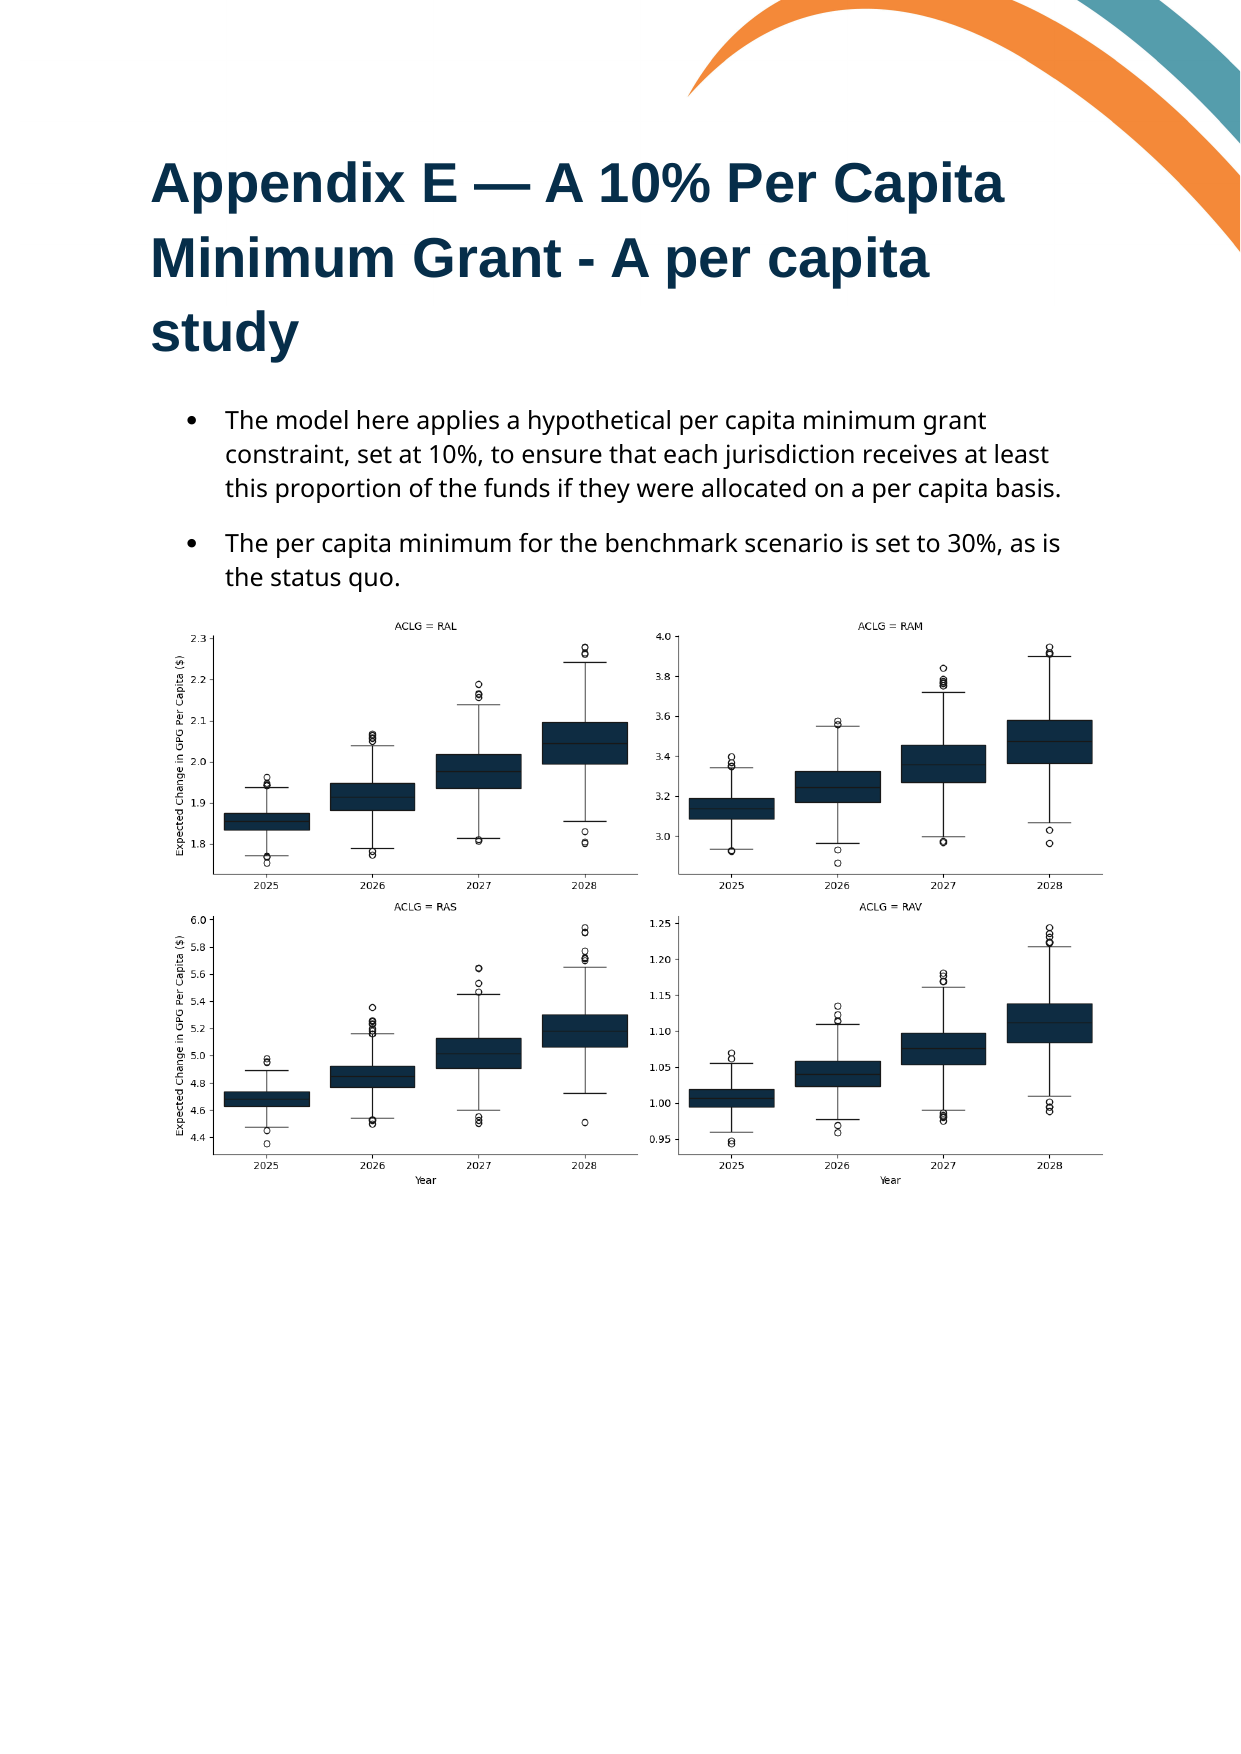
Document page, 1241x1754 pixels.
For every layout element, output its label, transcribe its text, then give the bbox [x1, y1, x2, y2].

picture [168, 614, 1109, 1193]
list The per capita minimum for the benchmark scenario is set to 30%, as is the status quo. [187, 525, 1090, 593]
subtitle Appendix E — A 10% Per Capita Minimum Grant - A per capita study [150, 150, 1090, 363]
picture [19, 0, 1241, 306]
list The model here applies a hypothetical per capita minimum grant constraint, set at 10%, to ensure that each jurisdiction receives at least this proportion of the funds if they were allocated on a per capita basis. [187, 402, 1090, 504]
